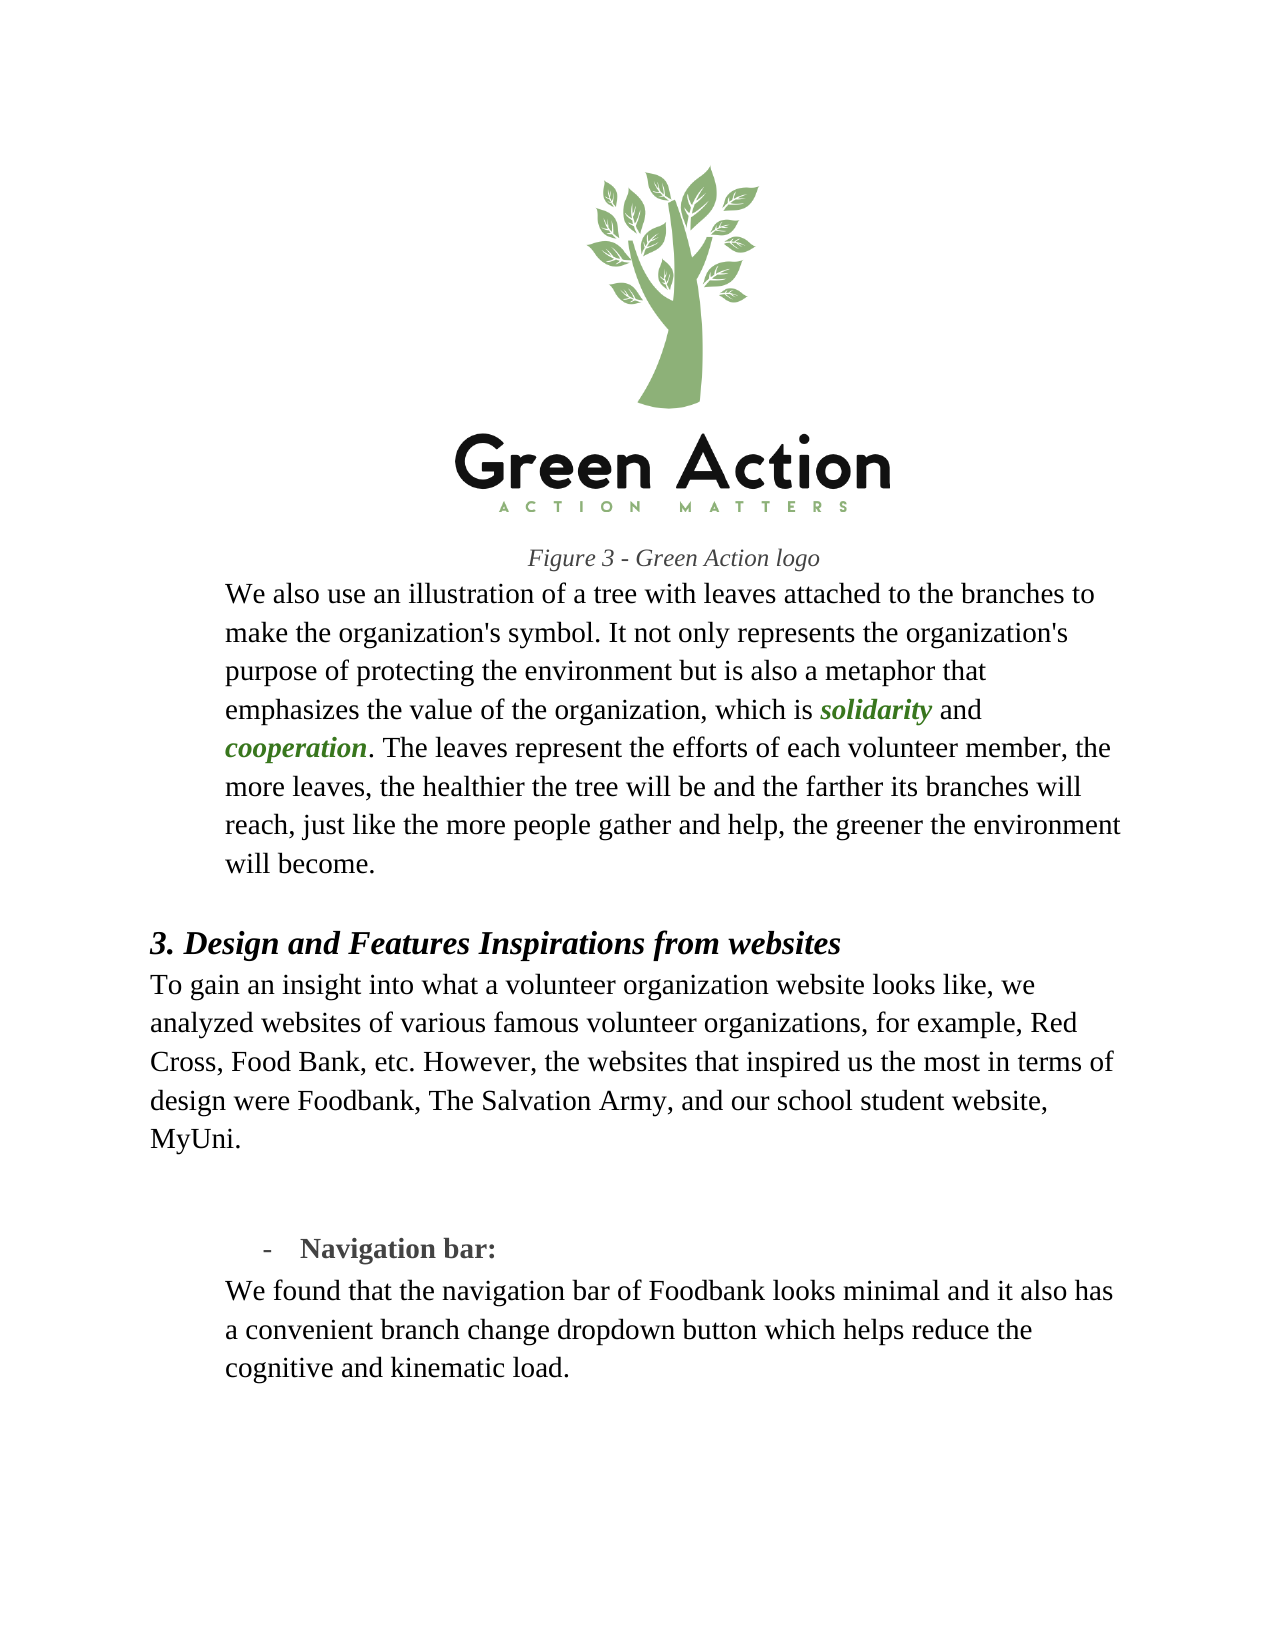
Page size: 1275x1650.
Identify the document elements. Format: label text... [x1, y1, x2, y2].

text We also use an illustration of a tree with leaves attached to the branches to make the organization's symbol. It not only represents the organization's purpose of protecting the environment but is also a metaphor that emphasizes the value of the organization, which is solidarity and cooperation. The leaves represent the efforts of each volunteer member, the more leaves, the healthier the tree will be and the farther its branches will reach, just like the more people gather and help, the greener the environment will become. [225, 576, 1125, 879]
text We found that the navigation bar of Foodbank looks minimal and it also has a convenient branch change dropdown button which helps reduce the cognitive and kinematic load. [225, 1273, 1125, 1384]
subtitle Figure 3 - Green Action logo [225, 543, 1125, 572]
text To gain an insight into what a volunteer organization website looks like, we analyzed websites of various famous volunteer organizations, for example, Red Cross, Food Bank, etc. However, the websites that inspired us the most in terms of design were Foodbank, The Salvation Army, and our school student website, MyUni. [150, 967, 1125, 1155]
picture [423, 150, 928, 539]
subtitle Navigation bar: [225, 1232, 1125, 1265]
subtitle 3. Design and Features Inspirations from websites [150, 923, 1125, 961]
